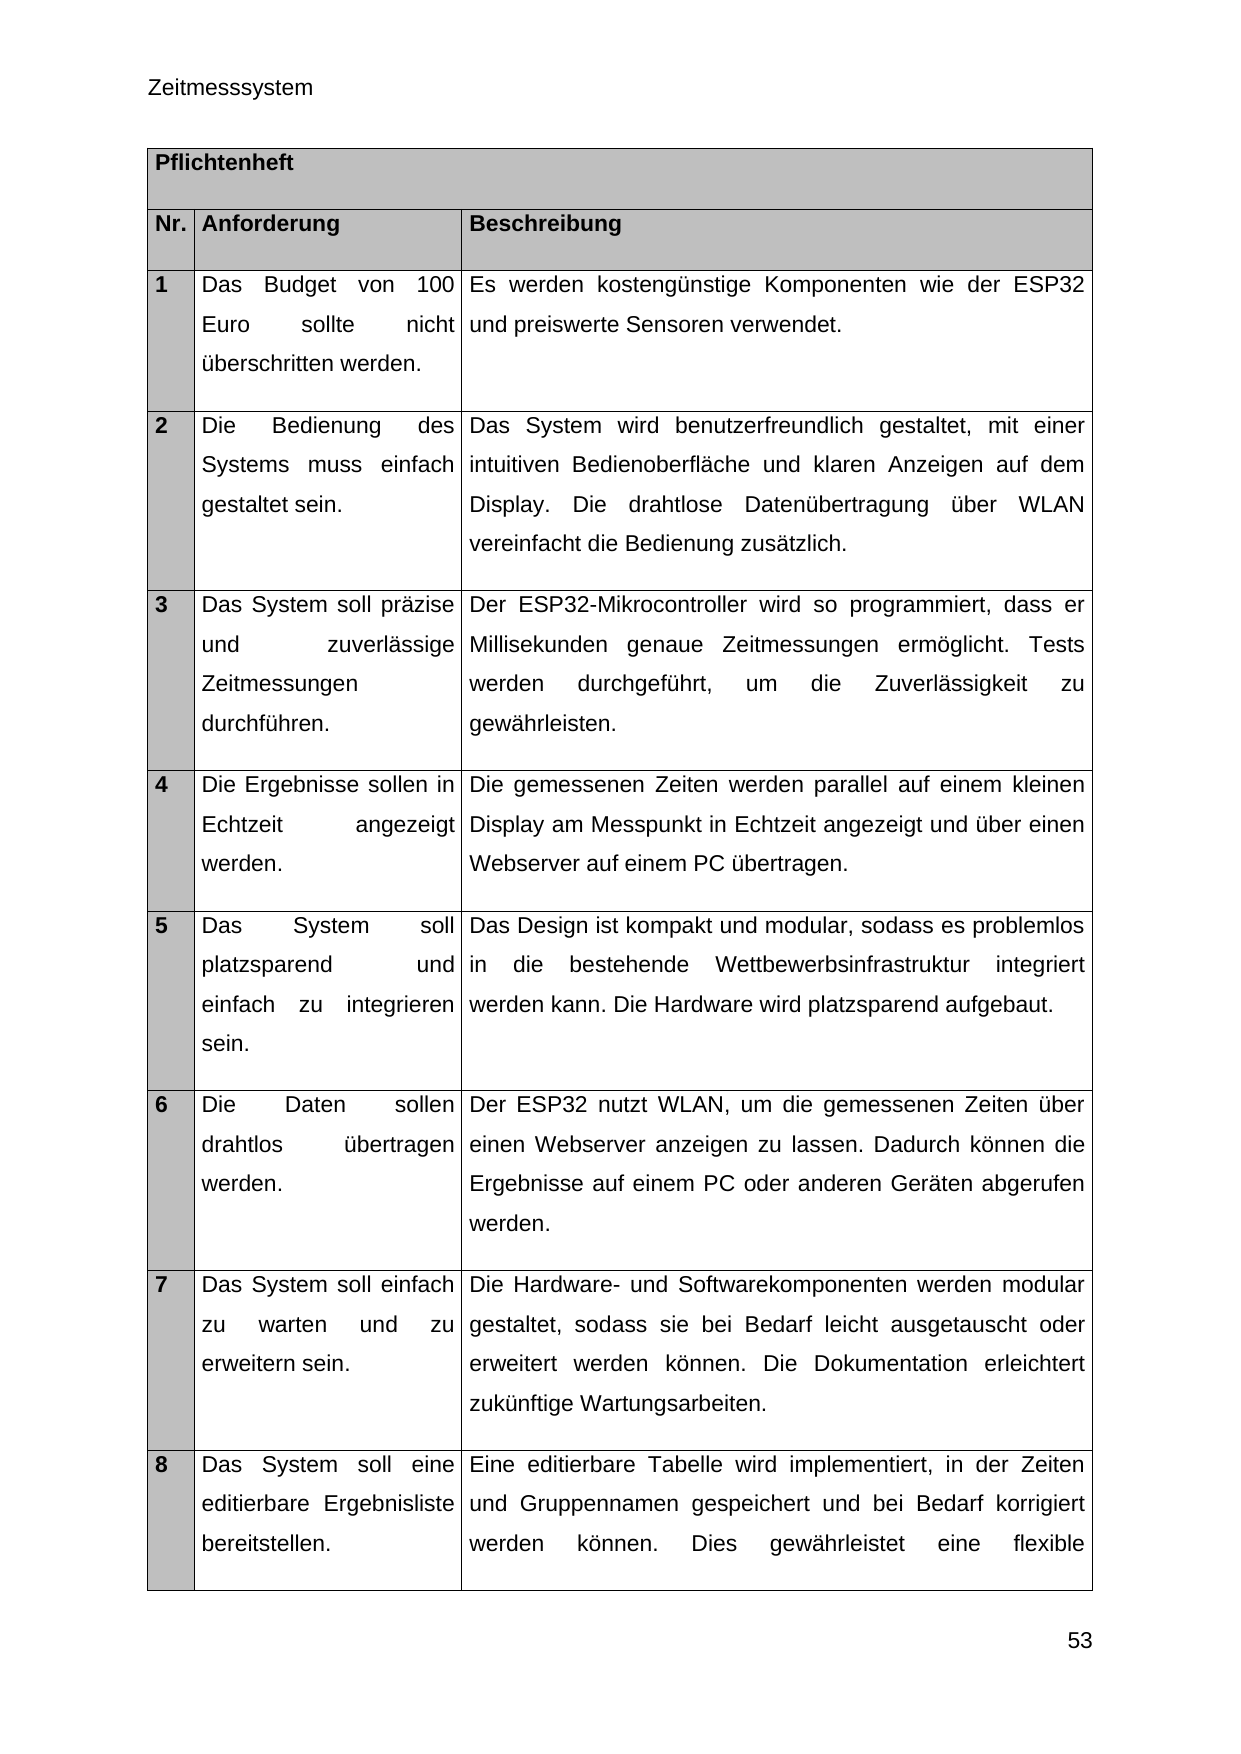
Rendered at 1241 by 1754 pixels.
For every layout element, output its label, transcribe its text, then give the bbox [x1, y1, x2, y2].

table_cell 7 [148, 1271, 194, 1450]
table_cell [462, 1451, 1092, 1590]
table_cell 8 [148, 1451, 194, 1590]
table_cell 2 [148, 412, 194, 590]
table_cell 3 [148, 591, 194, 770]
table_cell Die Hardware- und Softwarekomponenten werden modular gestaltet, sodass sie bei Bedarf leicht ausgetauscht oder erweitert werden können. Die Dokumentation erleichtert zukünftige Wartungsarbeiten. [462, 1271, 1092, 1450]
table_cell Die Ergebnisse sollen in Echtzeit angezeigt werden. [195, 771, 461, 911]
table_cell Die Daten sollen drahtlos übertragen werden. [195, 1091, 461, 1270]
table_cell 4 [148, 771, 194, 911]
table_cell 1 [148, 271, 194, 411]
table_cell Der ESP32 nutzt WLAN, um die gemessenen Zeiten über einen Webserver anzeigen zu lassen. Dadurch können die Ergebnisse auf einem PC oder anderen Geräten abgerufen werden. [462, 1091, 1092, 1270]
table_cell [195, 1451, 461, 1590]
table_cell 5 [148, 912, 194, 1090]
table_header Pflichtenheft [148, 149, 1092, 209]
table_cell Das System soll einfach zu warten und zu erweitern sein. [195, 1271, 461, 1450]
table_cell Nr. [148, 210, 194, 270]
table_cell Das Budget von 100 Euro sollte nicht überschritten werden. [195, 271, 461, 411]
table_cell Der ESP32-Mikrocontroller wird so programmiert, dass er Millisekunden genaue Zeitmessungen ermöglicht. Tests werden durchgeführt, um die Zuverlässigkeit zu gewährleisten. [462, 591, 1092, 770]
table_cell Beschreibung [462, 210, 1092, 270]
table_cell 6 [148, 1091, 194, 1270]
table_cell Das System wird benutzerfreundlich gestaltet, mit einer intuitiven Bedienoberfläche und klaren Anzeigen auf dem Display. Die drahtlose Datenübertragung über WLAN vereinfacht die Bedienung zusätzlich. [462, 412, 1092, 590]
table_cell Das System soll platzsparend und einfach zu integrieren sein. [195, 912, 461, 1090]
table_cell Es werden kostengünstige Komponenten wie der ESP32 und preiswerte Sensoren verwendet. [462, 271, 1092, 411]
table_cell Die Bedienung des Systems muss einfach gestaltet sein. [195, 412, 461, 590]
table_cell Das Design ist kompakt und modular, sodass es problemlos in die bestehende Wettbewerbsinfrastruktur integriert werden kann. Die Hardware wird platzsparend aufgebaut. [462, 912, 1092, 1090]
table_cell Das System soll präzise und zuverlässige Zeitmessungen durchführen. [195, 591, 461, 770]
table_cell Die gemessenen Zeiten werden parallel auf einem kleinen Display am Messpunkt in Echtzeit angezeigt und über einen Webserver auf einem PC übertragen. [462, 771, 1092, 911]
table_cell Anforderung [195, 210, 461, 270]
